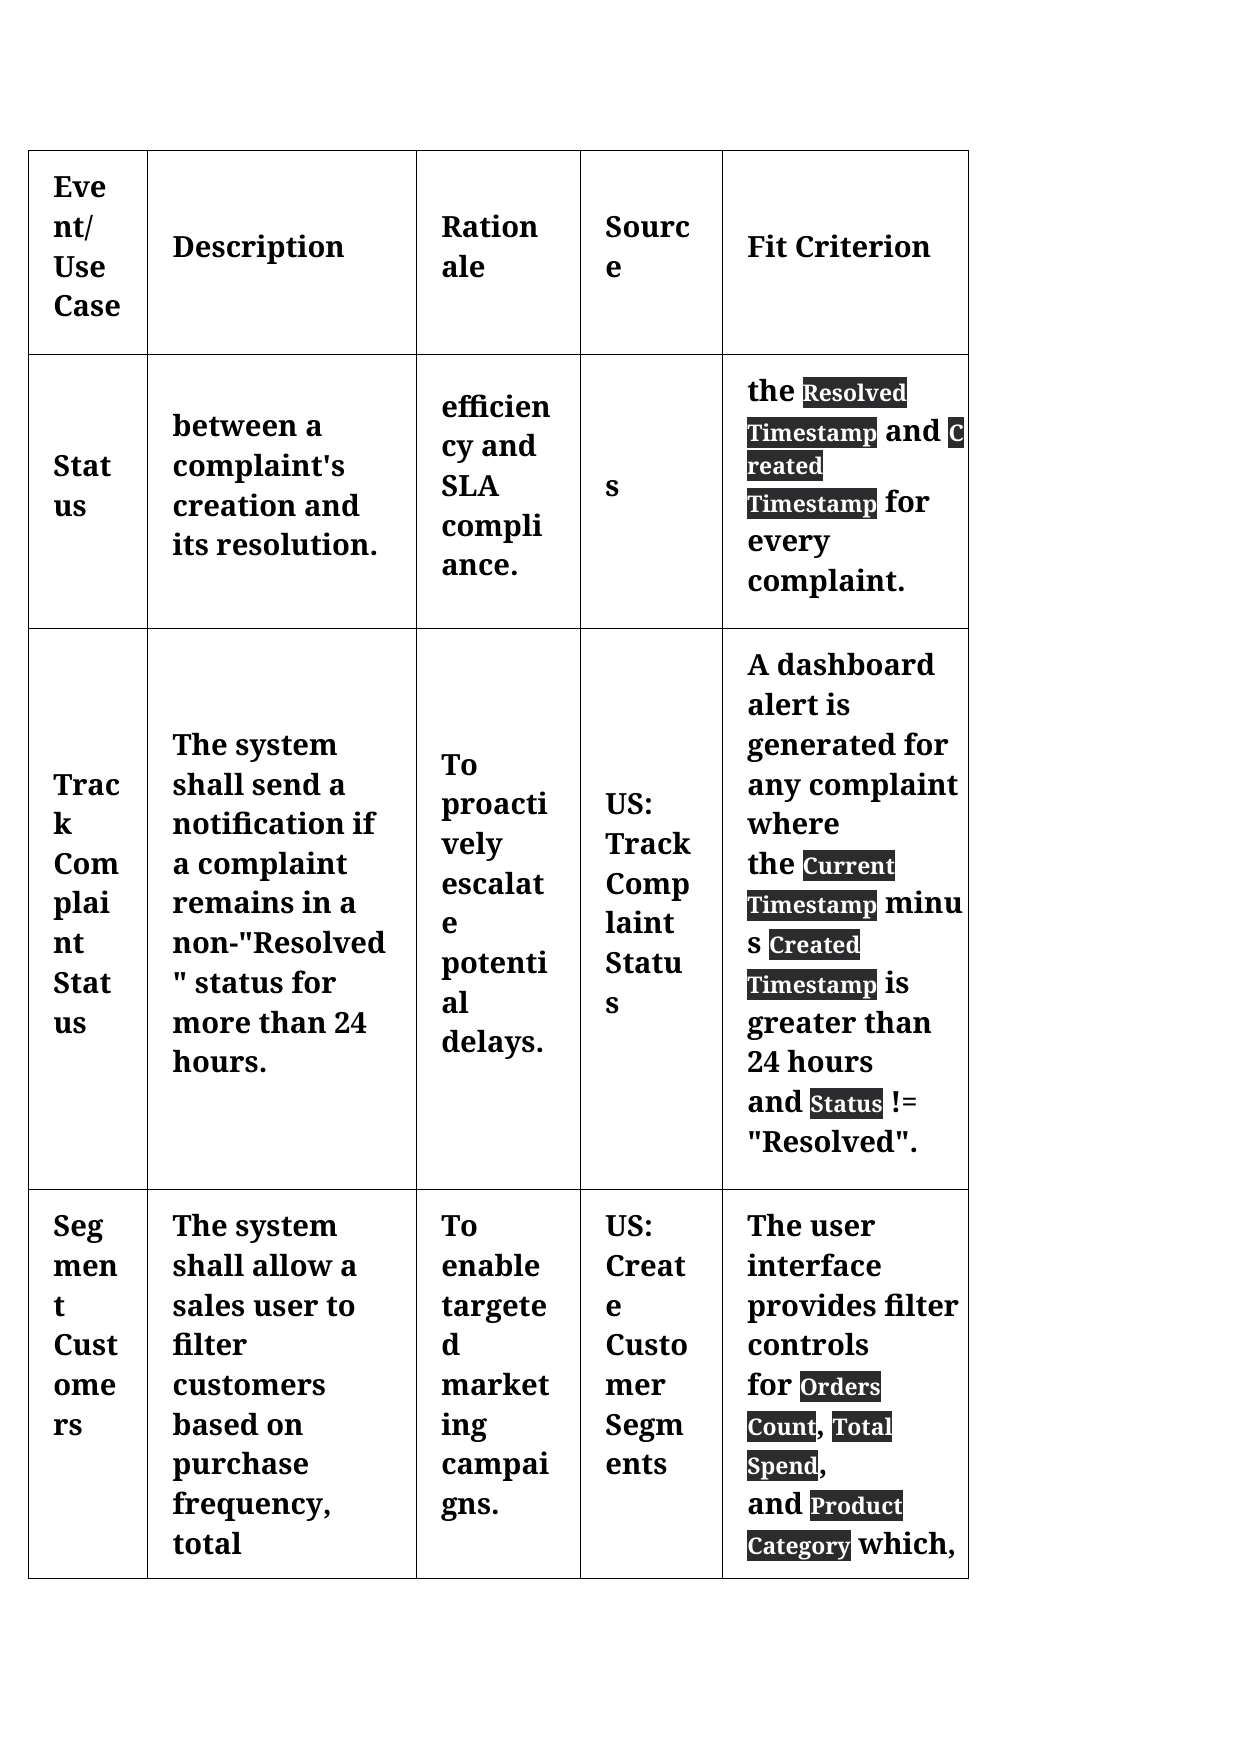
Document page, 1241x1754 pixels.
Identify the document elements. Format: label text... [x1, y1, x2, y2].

table_cell To enable targeted marketing campaigns. [417, 1190, 580, 1578]
table_header Description [148, 151, 416, 353]
table_cell The system shall send a notification if a complaint remains in a non-"Resolved" status for more than 24 hours. [148, 629, 416, 1189]
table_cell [417, 355, 580, 628]
table_header Event/Use Case [29, 151, 147, 353]
table_cell Segment Customers [29, 1190, 147, 1578]
table_header Source [581, 151, 722, 353]
table_cell Track Complaint Status [29, 355, 147, 628]
table_cell US: Track Complaint Status [581, 629, 722, 1189]
table_cell To proactively escalate potential delays. [417, 629, 580, 1189]
table_cell Track Complaint Status [29, 629, 147, 1189]
table_header Rationale [417, 151, 580, 353]
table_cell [723, 1190, 968, 1578]
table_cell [148, 1190, 416, 1578]
table_cell A dashboard alert is generated for any complaint where the Current Timestamp minus Created Timestamp is greater than 24 hours and Status != "Resolved". [723, 629, 968, 1189]
table_header Fit Criterion [723, 151, 968, 353]
table_cell US: Create Customer Segments [581, 1190, 722, 1578]
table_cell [148, 355, 416, 628]
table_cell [723, 355, 968, 628]
table_cell US: Track Complaint Status [581, 355, 722, 628]
